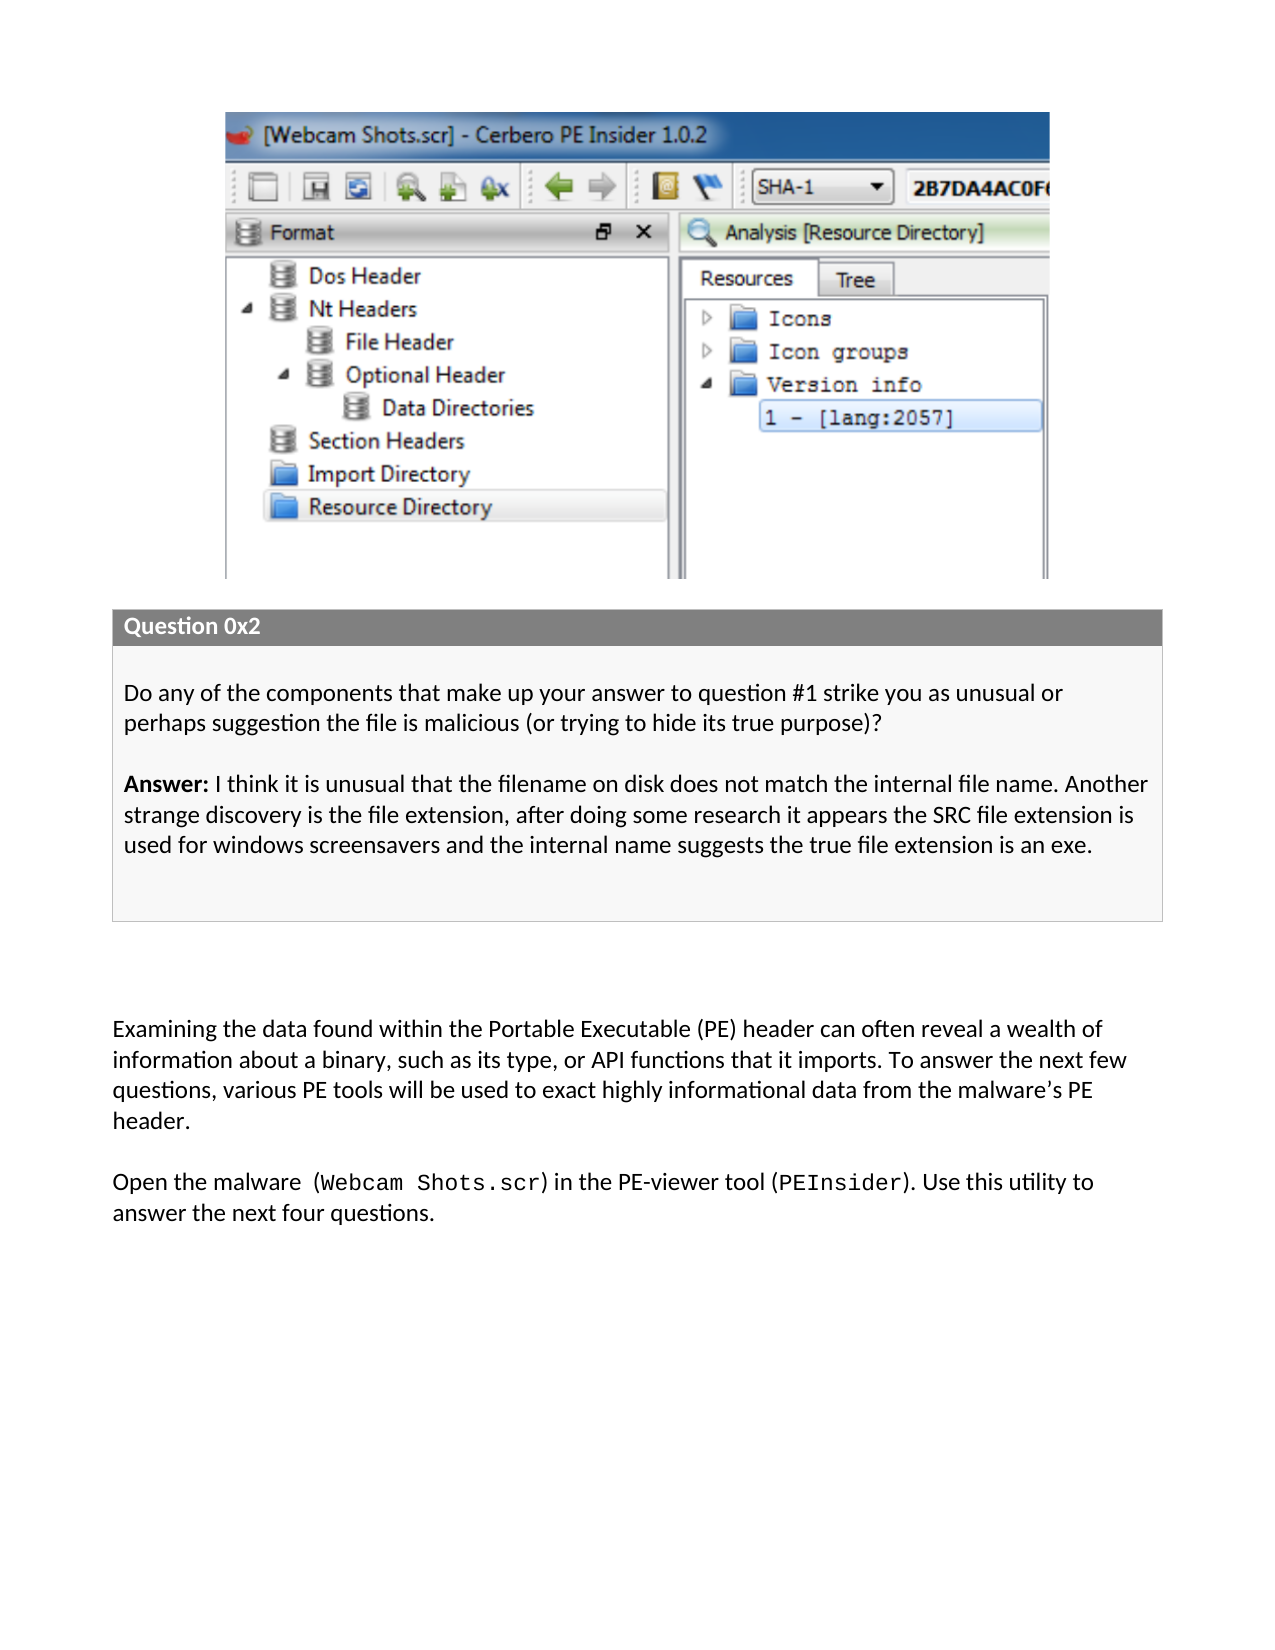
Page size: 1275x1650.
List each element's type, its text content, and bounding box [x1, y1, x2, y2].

picture [225, 112, 1050, 579]
text Examining the data found within the Portable Executable (PE) header can often reveal a wealth of information about a binary, such as its type, or API functions that it imports. To answer the next few questions, various PE tools will be used to exact highly informational data from the malware’s PE header. [112, 1013, 1162, 1136]
text Open the malware (Webcam Shots.scr) in the PE-viewer tool (PEInsider). Use this utility to answer the next four questions. [112, 1166, 1162, 1228]
table_cell Do any of the components that make up your answer to question #1 strike you as unusual or perhaps suggestion the file is malicious (or trying to hide its true purpose)? Answer: I think it is unusual that the filename on disk does not match the internal file name. Another strange discovery is the file extension, after doing some research it appears the SRC file extension is used for windows screensavers and the internal name suggests the true file extension is an exe. [113, 646, 1162, 921]
table_header Question 0x2 [113, 610, 1162, 646]
